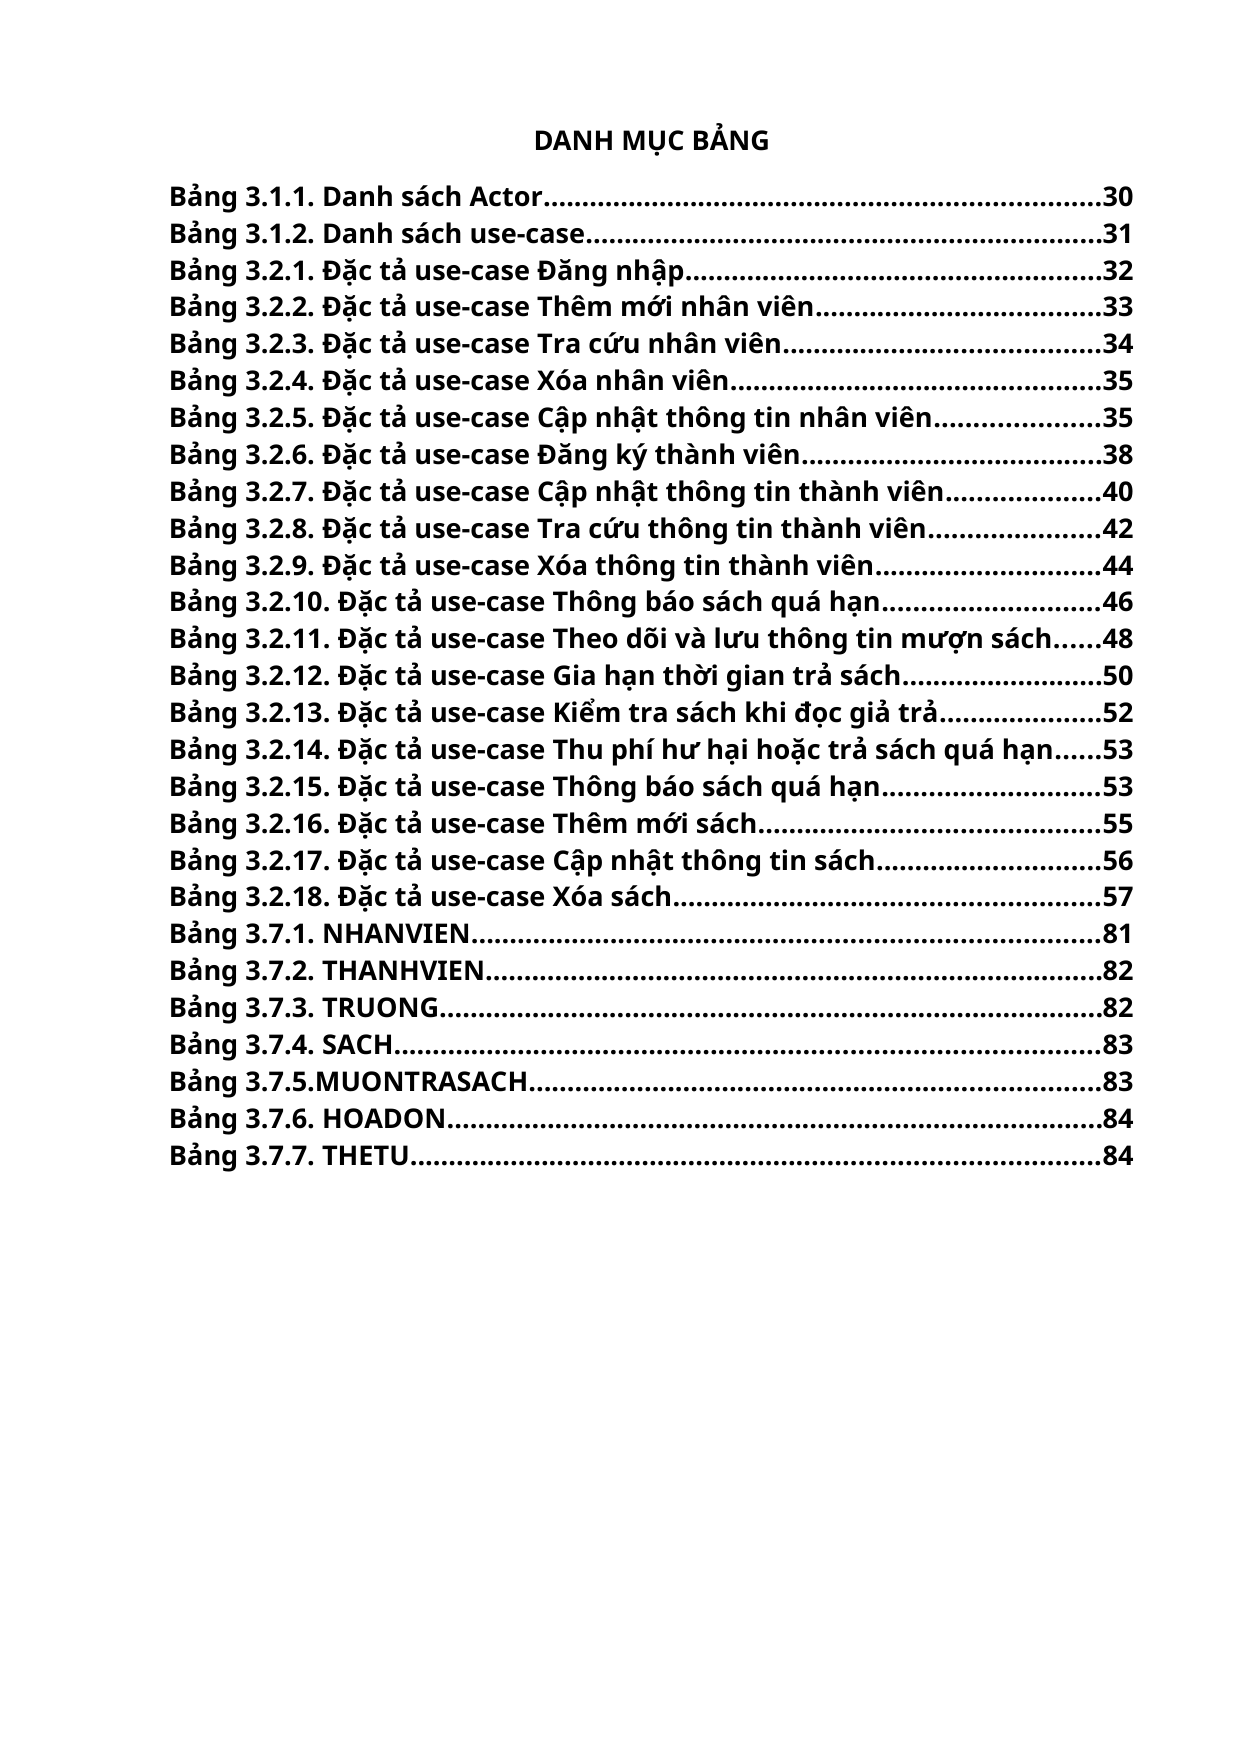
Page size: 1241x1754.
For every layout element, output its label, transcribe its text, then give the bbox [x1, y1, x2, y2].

text Bảng 3.1.2. Danh sách use-case 31 [169, 214, 1134, 251]
text Bảng 3.2.15. Đặc tả use-case Thông báo sách quá hạn 53 [169, 767, 1134, 804]
subtitle DANH MỤC BẢNG [169, 122, 1134, 159]
text Bảng 3.7.1. NHANVIEN 81 [169, 915, 1134, 952]
text Bảng 3.7.7. THETU 84 [169, 1136, 1134, 1173]
text Bảng 3.2.7. Đặc tả use-case Cập nhật thông tin thành viên 40 [169, 472, 1134, 509]
text Bảng 3.2.12. Đặc tả use-case Gia hạn thời gian trả sách 50 [169, 657, 1134, 693]
text Bảng 3.2.14. Đặc tả use-case Thu phí hư hại hoặc trả sách quá hạn 53 [169, 730, 1134, 767]
text Bảng 3.2.2. Đặc tả use-case Thêm mới nhân viên 33 [169, 288, 1134, 325]
text Bảng 3.7.4. SACH 83 [169, 1025, 1134, 1062]
text Bảng 3.2.13. Đặc tả use-case Kiểm tra sách khi đọc giả trả 52 [169, 693, 1134, 730]
text Bảng 3.7.3. TRUONG 82 [169, 988, 1134, 1025]
text Bảng 3.7.5.MUONTRASACH 83 [169, 1062, 1134, 1099]
text Bảng 3.2.6. Đặc tả use-case Đăng ký thành viên 38 [169, 435, 1134, 472]
text Bảng 3.2.4. Đặc tả use-case Xóa nhân viên 35 [169, 362, 1134, 398]
text Bảng 3.2.17. Đặc tả use-case Cập nhật thông tin sách 56 [169, 841, 1134, 878]
text Bảng 3.1.1. Danh sách Actor 30 [169, 177, 1134, 214]
text Bảng 3.2.11. Đặc tả use-case Theo dõi và lưu thông tin mượn sách 48 [169, 620, 1134, 657]
text Bảng 3.2.18. Đặc tả use-case Xóa sách 57 [169, 878, 1134, 915]
text Bảng 3.2.16. Đặc tả use-case Thêm mới sách 55 [169, 804, 1134, 841]
text Bảng 3.2.10. Đặc tả use-case Thông báo sách quá hạn 46 [169, 583, 1134, 620]
text Bảng 3.2.3. Đặc tả use-case Tra cứu nhân viên 34 [169, 325, 1134, 362]
text Bảng 3.2.8. Đặc tả use-case Tra cứu thông tin thành viên 42 [169, 509, 1134, 546]
text Bảng 3.2.1. Đặc tả use-case Đăng nhập 32 [169, 251, 1134, 288]
text Bảng 3.7.6. HOADON 84 [169, 1099, 1134, 1136]
text Bảng 3.2.5. Đặc tả use-case Cập nhật thông tin nhân viên 35 [169, 398, 1134, 435]
text Bảng 3.7.2. THANHVIEN 82 [169, 952, 1134, 988]
text Bảng 3.2.9. Đặc tả use-case Xóa thông tin thành viên 44 [169, 546, 1134, 583]
